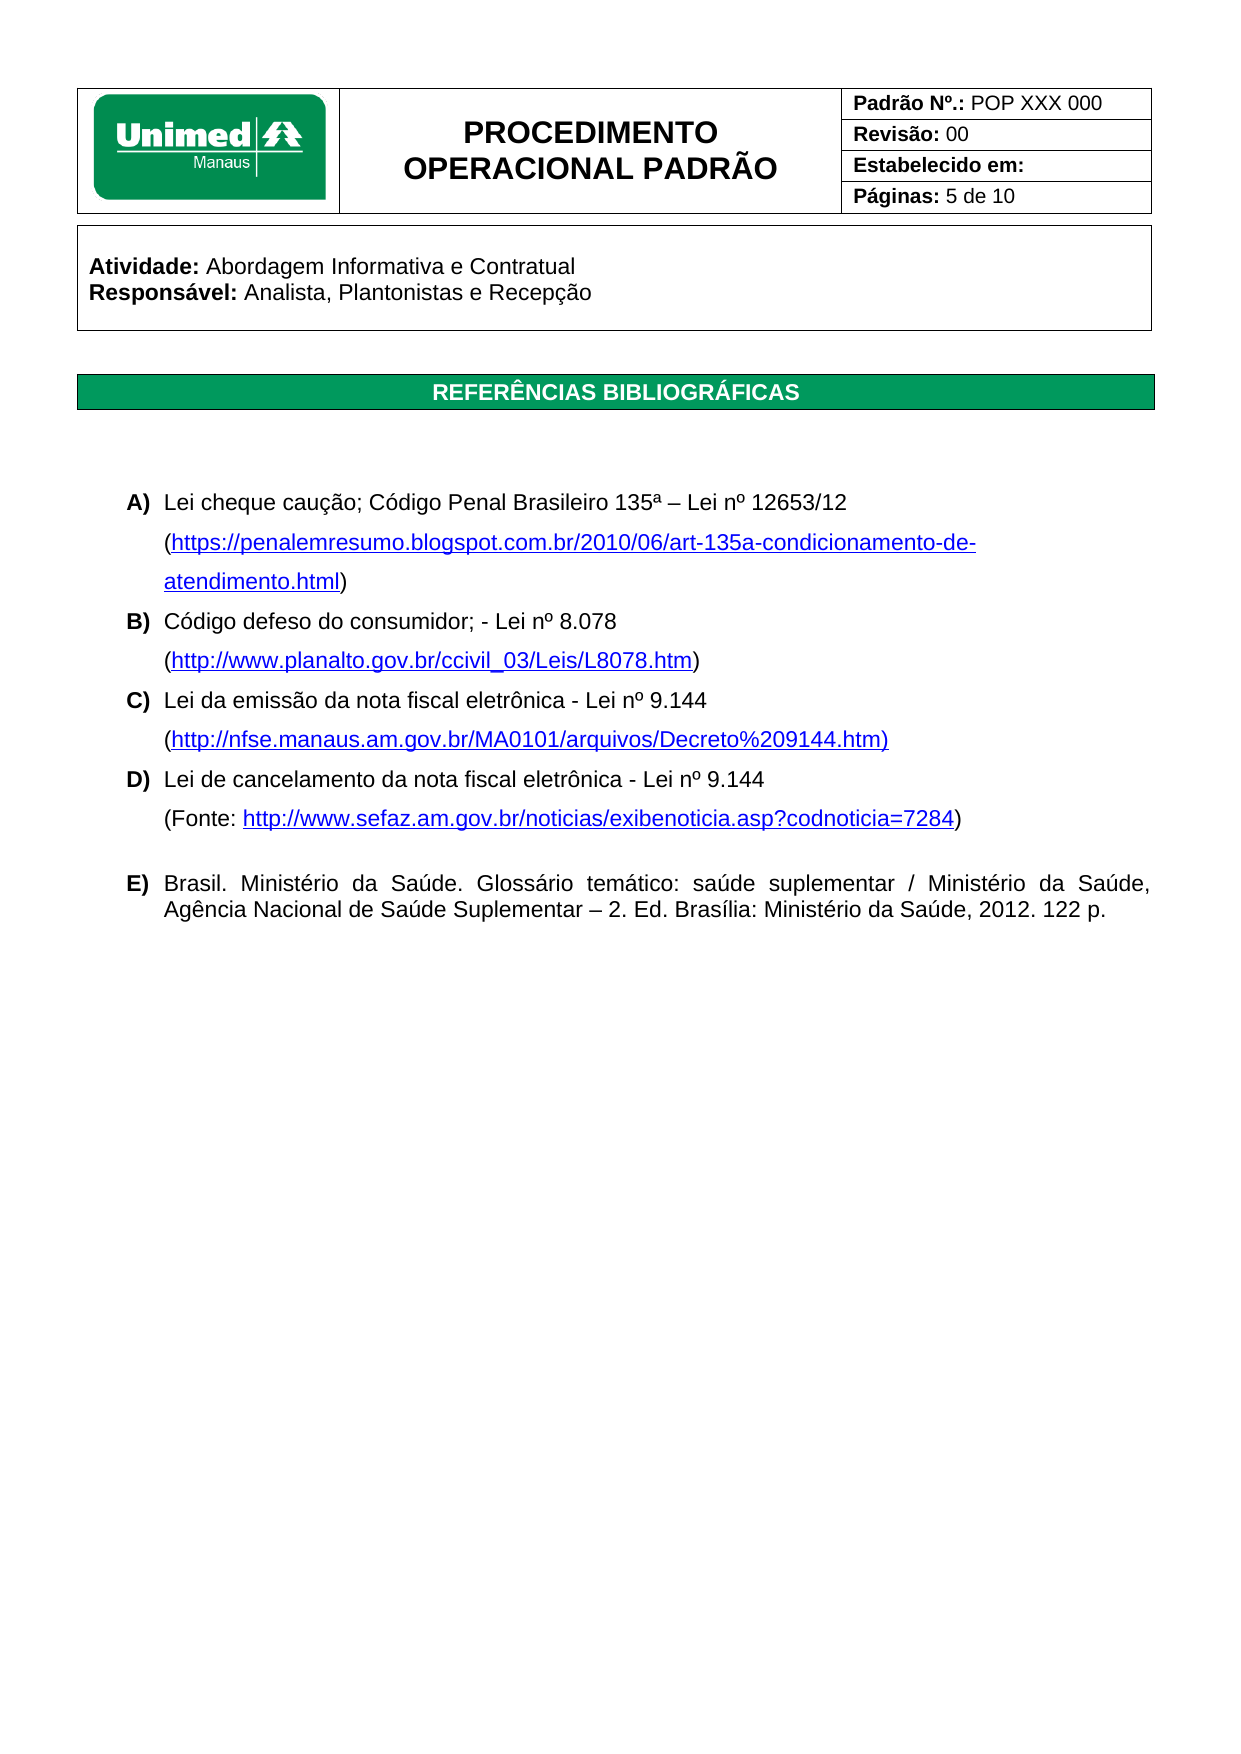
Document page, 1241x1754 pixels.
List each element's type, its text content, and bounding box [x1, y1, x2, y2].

table_header REFERÊNCIAS BIBLIOGRÁFICAS [78, 375, 1154, 409]
list Lei cheque caução; Código Penal Brasileiro 135ª – Lei nº 12653/12 (https://penalemresumo.blogspot.com.br/2010/06/art-135a-condicionamento-de-atendimento.html) [126, 489, 1152, 595]
list Lei da emissão da nota fiscal eletrônica - Lei nº 9.144 (http://nfse.manaus.am.gov.br/MA0101/arquivos/Decreto%209144.htm) [126, 687, 1152, 753]
picture [91, 91, 328, 204]
list Código defeso do consumidor; - Lei nº 8.078 (http://www.planalto.gov.br/ccivil_03/Leis/L8078.htm) [126, 608, 1152, 674]
list Brasil. Ministério da Saúde. Glossário temático: saúde suplementar / Ministério da Saúde, Agência Nacional de Saúde Suplementar – 2. Ed. Brasília: Ministério da Saúde, 2012. 122 p. [126, 870, 1152, 922]
list Lei de cancelamento da nota fiscal eletrônica - Lei nº 9.144 (Fonte: http://www.sefaz.am.gov.br/noticias/exibenoticia.asp?codnoticia=7284) [126, 766, 1152, 832]
